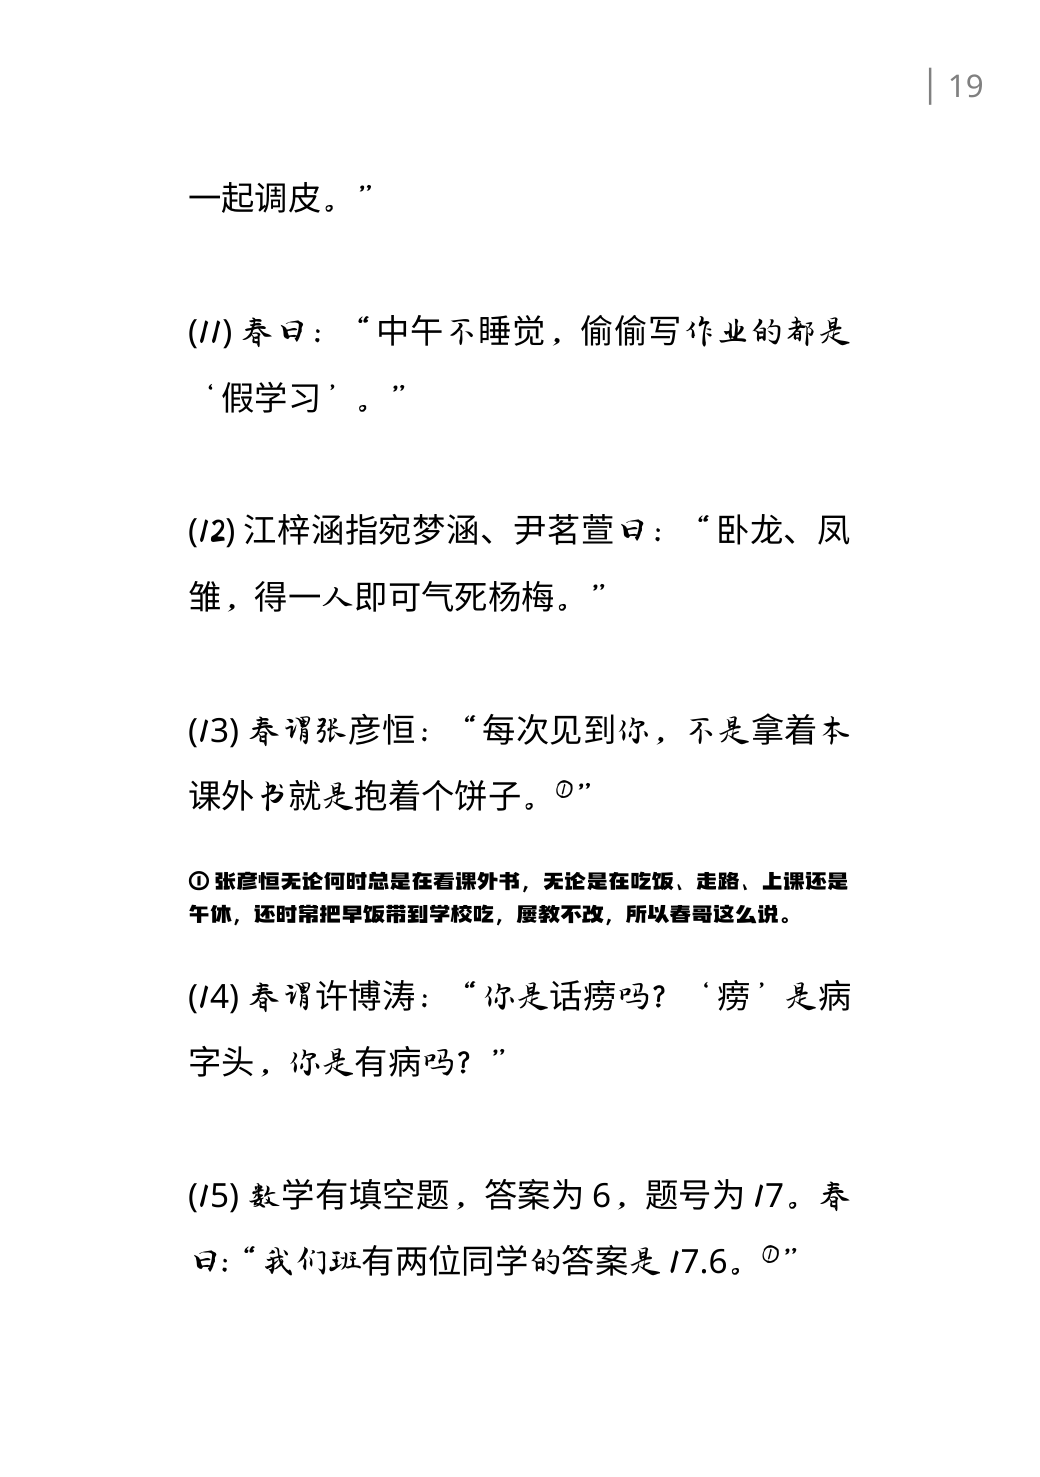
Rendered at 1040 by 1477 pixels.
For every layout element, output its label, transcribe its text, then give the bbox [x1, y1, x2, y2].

list 春曰：“中午不睡觉，偷偷写作业的都是‘假学习’。” [188, 299, 852, 432]
list 春谓张彦恒：“每次见到你，不是拿着本课外书就是抱着个饼子。①” [188, 698, 852, 831]
text ①张彦恒无论何时总是在看课外书，无论是在吃饭、走路、上课还是午休，还时常把早饭带到学校吃，屡教不改，所以春哥这么说。 [188, 864, 852, 931]
list 江梓涵指宛梦涵、尹茗萱曰：“卧龙、凤雏，得一人即可气死杨梅。” [188, 499, 852, 632]
list 数学有填空题，答案为6，题号为17。春曰:“我们班有两位同学的答案是17.6。①” [188, 1163, 852, 1296]
list 春谓许博涛：“你是话痨吗？‘痨’是病字头，你是有病吗？” [188, 964, 852, 1097]
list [188, 166, 852, 233]
